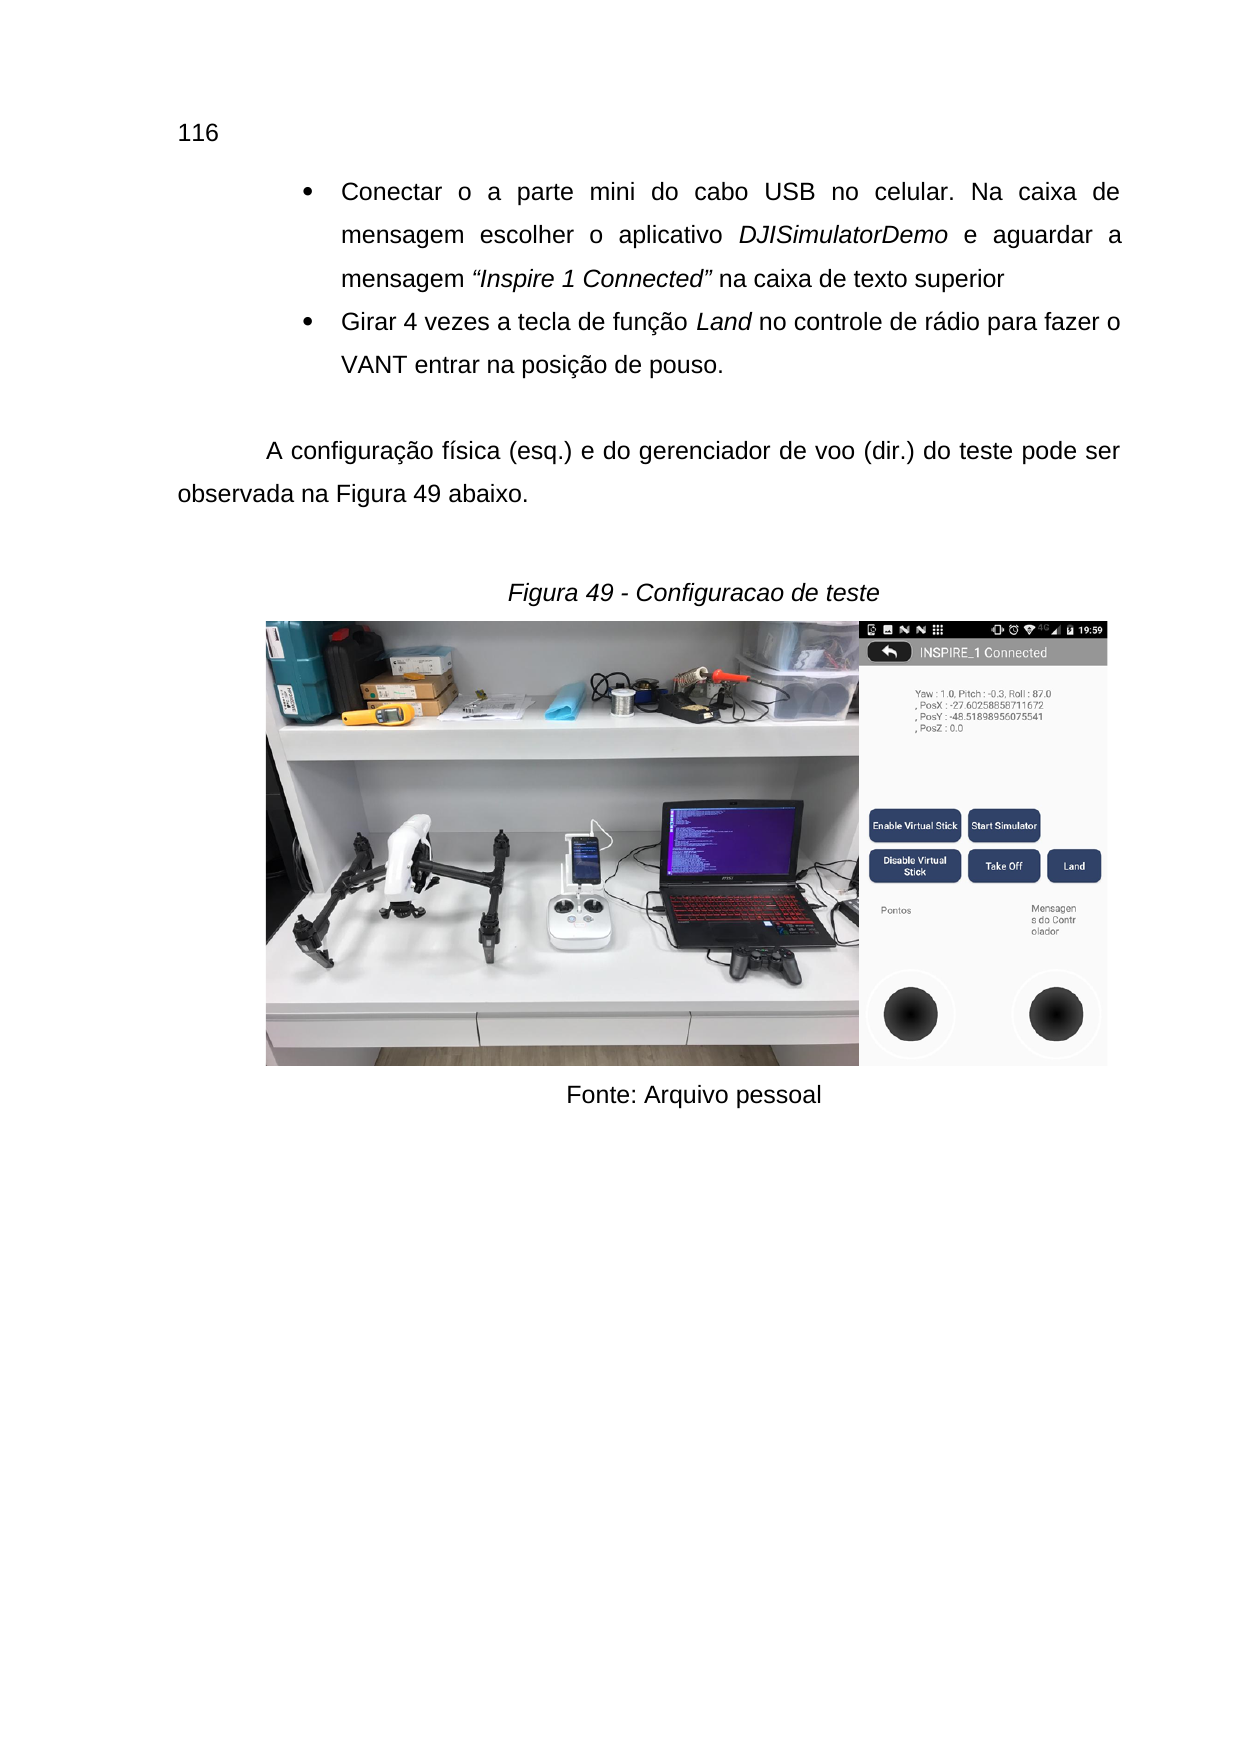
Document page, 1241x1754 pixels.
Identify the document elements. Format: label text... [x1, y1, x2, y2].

picture [265, 621, 1108, 1066]
text A configuração física (esq.) e do gerenciador de voo (dir.) do teste pode ser observada na Figura 49 abaixo. [177, 436, 1122, 508]
text Fonte: Arquivo pessoal [177, 1080, 1122, 1109]
list Conectar o a parte mini do cabo USB no celular. Na caixa de mensagem escolher o aplicativo DJISimulatorDemo e aguardar a mensagem “Inspire 1 Connected” na caixa de texto superior [303, 177, 1122, 292]
list Girar 4 vezes a tecla de função Land no controle de rádio para fazer o VANT entrar na posição de pouso. [303, 307, 1122, 379]
text Figura 49 - Configuracao de teste [177, 578, 1122, 607]
